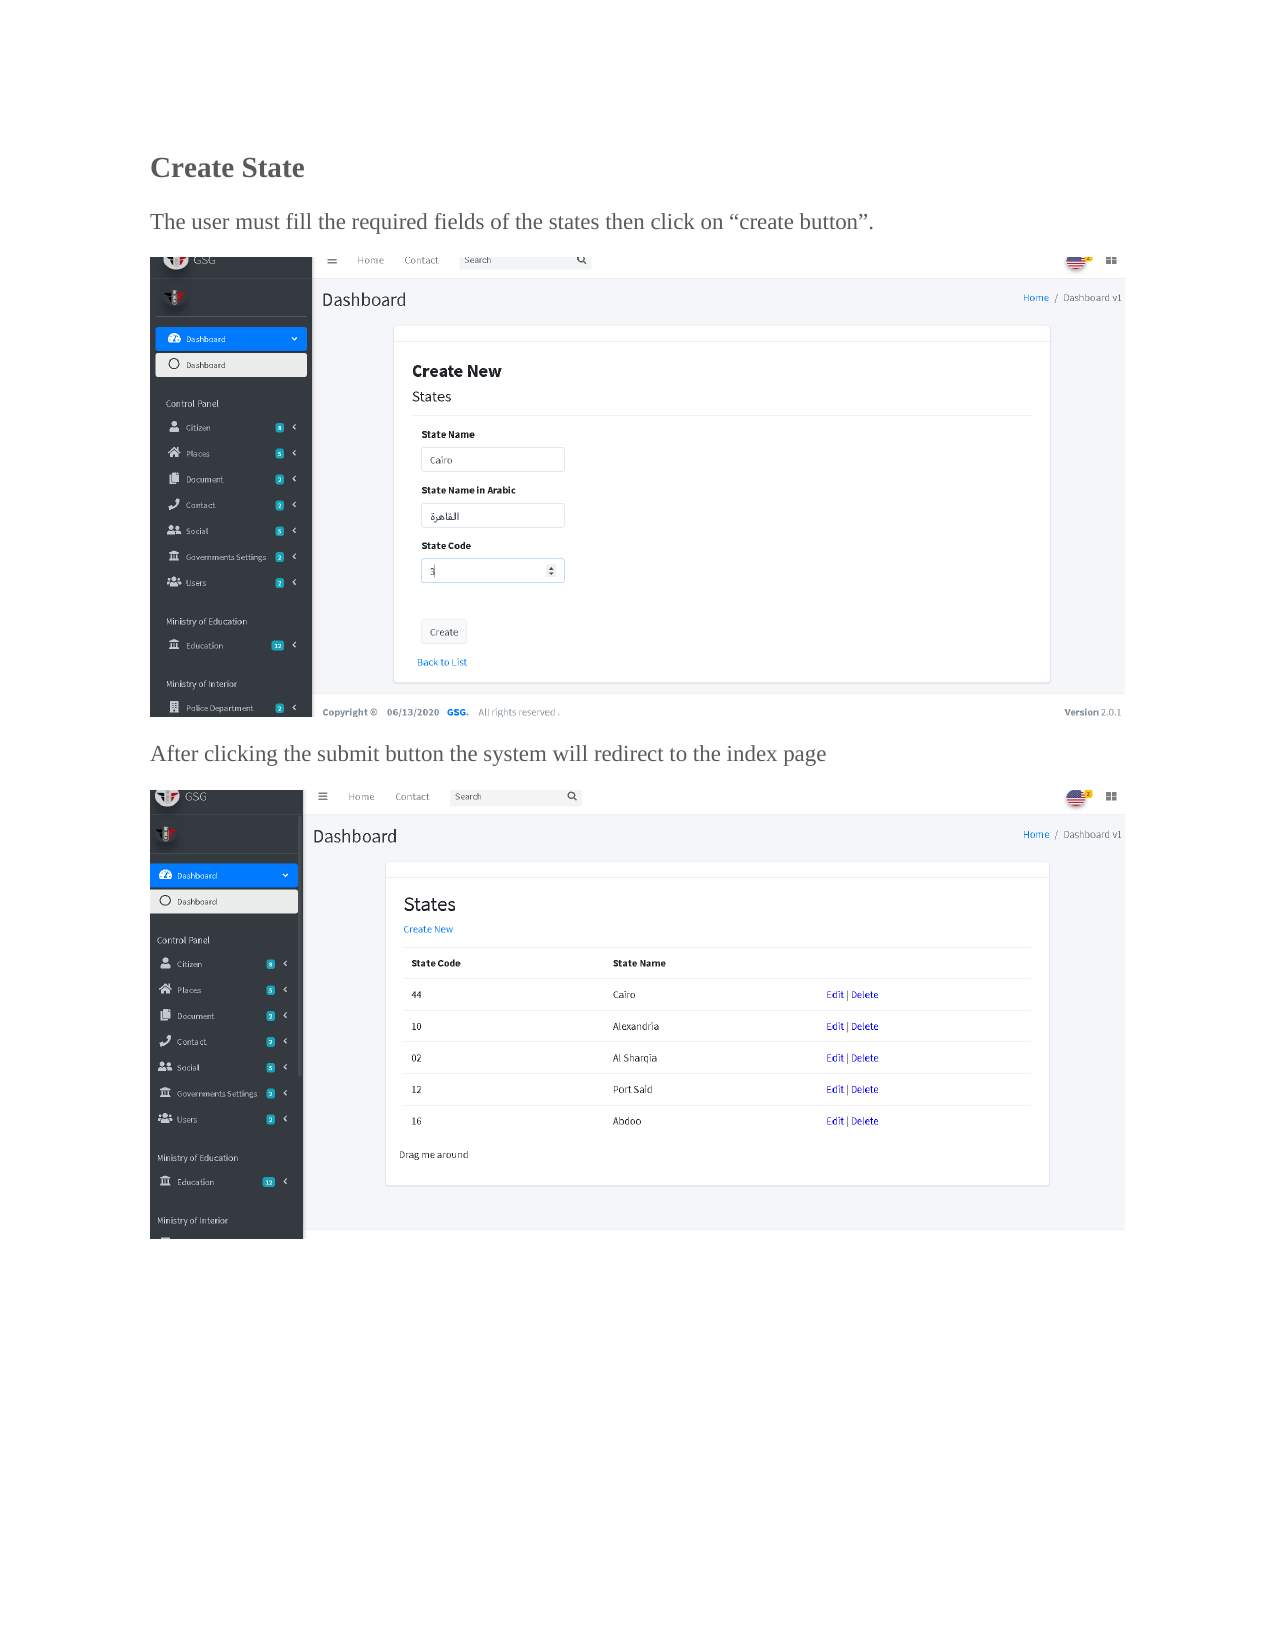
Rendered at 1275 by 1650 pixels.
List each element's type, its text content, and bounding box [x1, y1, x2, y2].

text Create State [150, 150, 1125, 183]
text After clicking the submit button the system will redirect to the index page [150, 740, 1125, 766]
picture [150, 790, 1125, 1239]
text The user must fill the required fields of the states then click on “create button”. [150, 208, 1125, 234]
picture [150, 257, 1125, 717]
